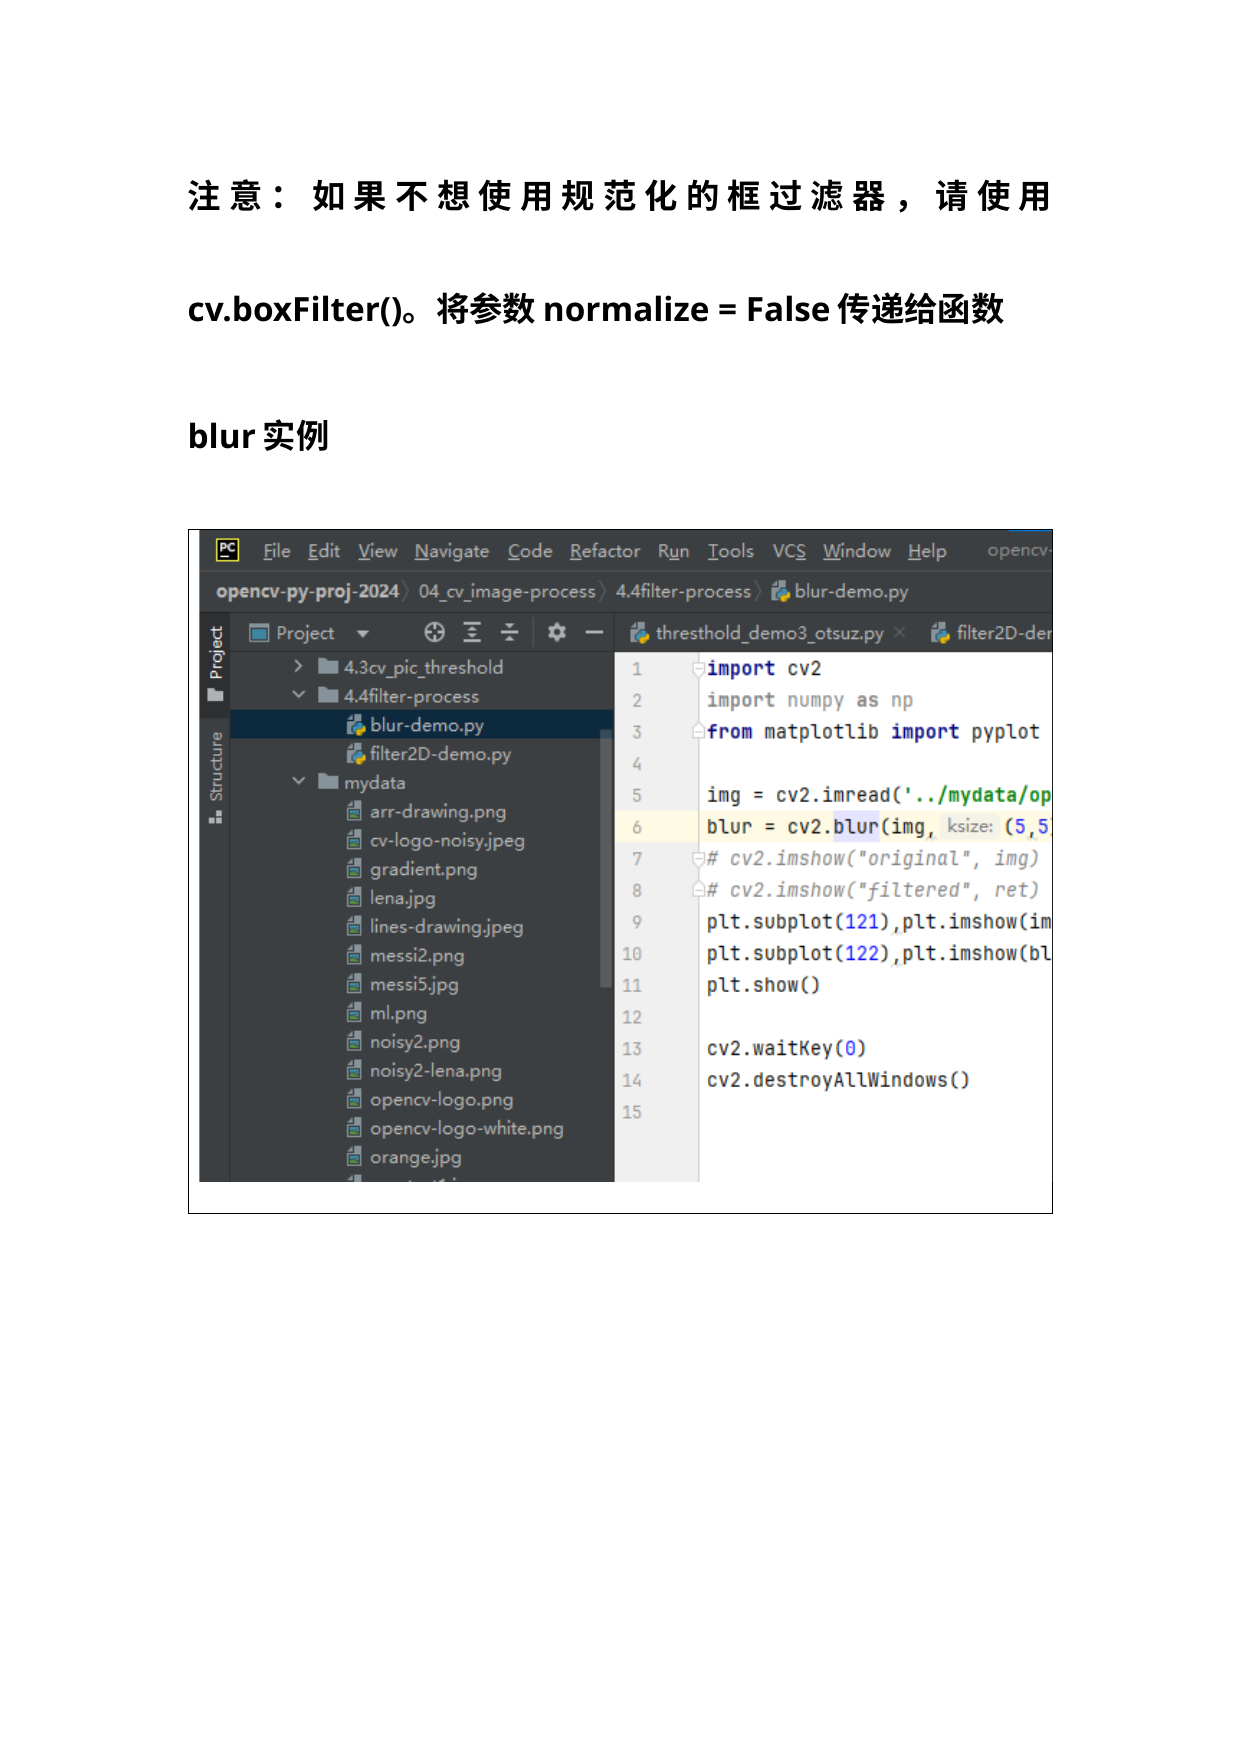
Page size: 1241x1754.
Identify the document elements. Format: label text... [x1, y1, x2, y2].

subtitle blur实例 [187, 402, 1053, 467]
table_header [189, 530, 1052, 1213]
picture [199, 530, 1053, 1182]
subtitle 注意：如果不想使用规范化的框过滤器，请使用cv.boxFilter()。将参数normalize = False传递给函数 [187, 162, 1053, 339]
